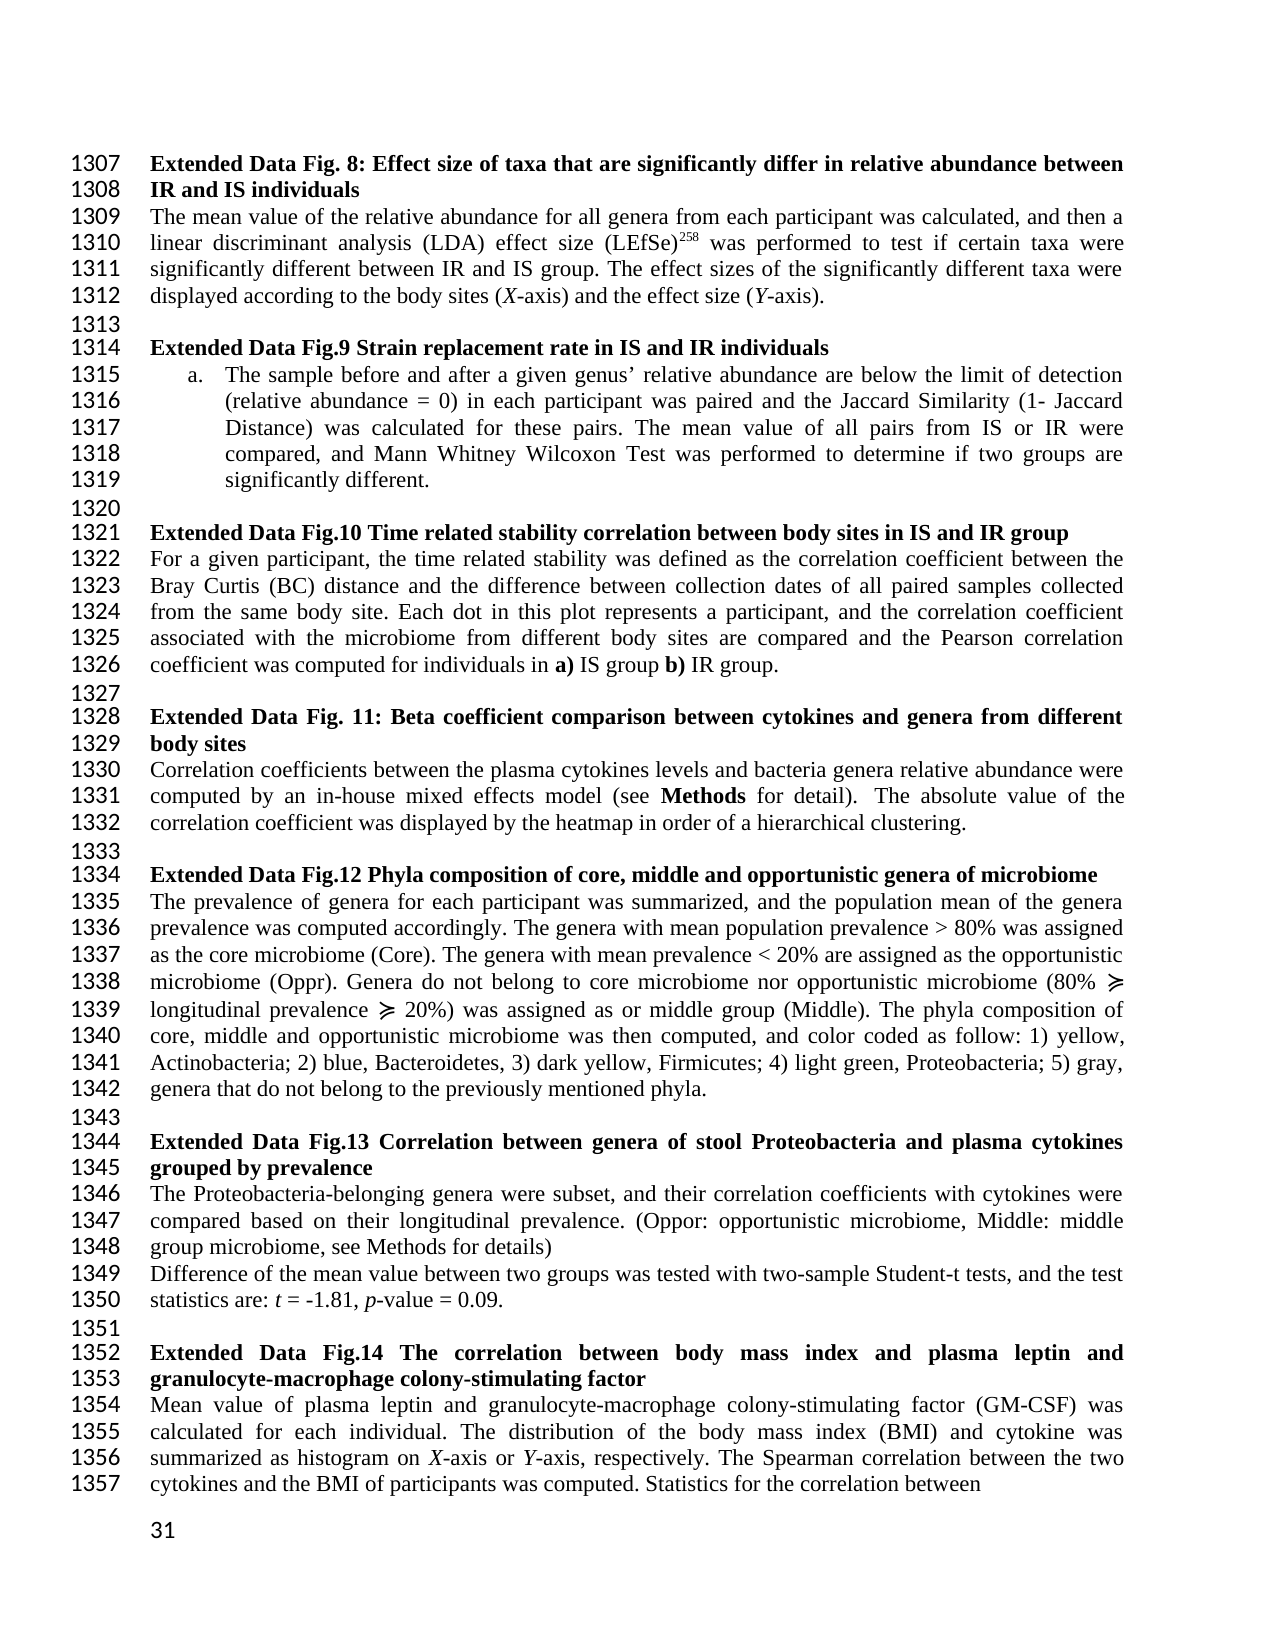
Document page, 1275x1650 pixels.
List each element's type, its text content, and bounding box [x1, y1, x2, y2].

list The sample before and after a given genus’ relative abundance are below the limit of detection (relative abundance = 0) in each participant was paired and the Jaccard Similarity (1- Jaccard Distance) was calculated for these pairs. The mean value of all pairs from IS or IR were compared, and Mann Whitney Wilcoxon Test was performed to determine if two groups are significantly different. [187, 361, 1125, 493]
text Extended Data Fig.14 The correlation between body mass index and plasma leptin and granulocyte-macrophage colony-stimulating factor [150, 1339, 1125, 1391]
text Extended Data Fig.10 Time related stability correlation between body sites in IS and IR group [150, 519, 1125, 545]
text The Proteobacteria-belonging genera were subset, and their correlation coefficients with cytokines were compared based on their longitudinal prevalence. (Oppor: opportunistic microbiome, Middle: middle group microbiome, see Methods for details) [150, 1181, 1125, 1259]
text The mean value of the relative abundance for all genera from each participant was calculated, and then a linear discriminant analysis (LDA) effect size (LEfSe)258 was performed to test if certain taxa were significantly different between IR and IS group. The effect sizes of the significantly different taxa were displayed according to the body sites (X-axis) and the effect size (Y-axis). [150, 203, 1125, 308]
text For a given participant, the time related stability was defined as the correlation coefficient between the Bray Curtis (BC) distance and the difference between collection dates of all paired samples collected from the same body site. Each dot in this plot represents a participant, and the correlation coefficient associated with the microbiome from different body sites are compared and the Pearson correlation coefficient was computed for individuals in a) IS group b) IR group. [150, 545, 1125, 677]
text Extended Data Fig.12 Phyla composition of core, middle and opportunistic genera of microbiome [150, 862, 1125, 888]
text Extended Data Fig.13 Correlation between genera of stool Proteobacteria and plasma cytokines grouped by prevalence [150, 1128, 1125, 1181]
text Difference of the mean value between two groups was tested with two-sample Student-t tests, and the test statistics are: t = -1.81, p-value = 0.09. [150, 1259, 1125, 1312]
text The prevalence of genera for each participant was summarized, and the population mean of the genera prevalence was computed accordingly. The genera with mean population prevalence > 80% was assigned as the core microbiome (Core). The genera with mean prevalence < 20% are assigned as the opportunistic microbiome (Oppr). Genera do not belong to core microbiome nor opportunistic microbiome (80% ≽ longitudinal prevalence ≽ 20%) was assigned as or middle group (Middle). The phyla composition of core, middle and opportunistic microbiome was then computed, and color coded as follow: 1) yellow, Actinobacteria; 2) blue, Bacteroidetes, 3) dark yellow, Firmicutes; 4) light green, Proteobacteria; 5) gray, genera that do not belong to the previously mentioned phyla. [150, 888, 1125, 1101]
text Mean value of plasma leptin and granulocyte-macrophage colony-stimulating factor (GM-CSF) was calculated for each individual. The distribution of the body mass index (BMI) and cytokine was summarized as histogram on X-axis or Y-axis, respectively. The Spearman correlation between the two cytokines and the BMI of participants was computed. Statistics for the correlation between [150, 1391, 1125, 1497]
text Extended Data Fig. 11: Beta coefficient comparison between cytokines and genera from different body sites [150, 703, 1125, 756]
text Correlation coefficients between the plasma cytokines levels and bacteria genera relative abundance were computed by an in-house mixed effects model (see Methods for detail). The absolute value of the correlation coefficient was displayed by the heatmap in order of a hierarchical clustering. [150, 756, 1125, 835]
text Extended Data Fig.9 Strain replacement rate in IS and IR individuals [150, 334, 1125, 361]
text Extended Data Fig. 8: Effect size of taxa that are significantly differ in relative abundance between IR and IS individuals [150, 150, 1125, 203]
